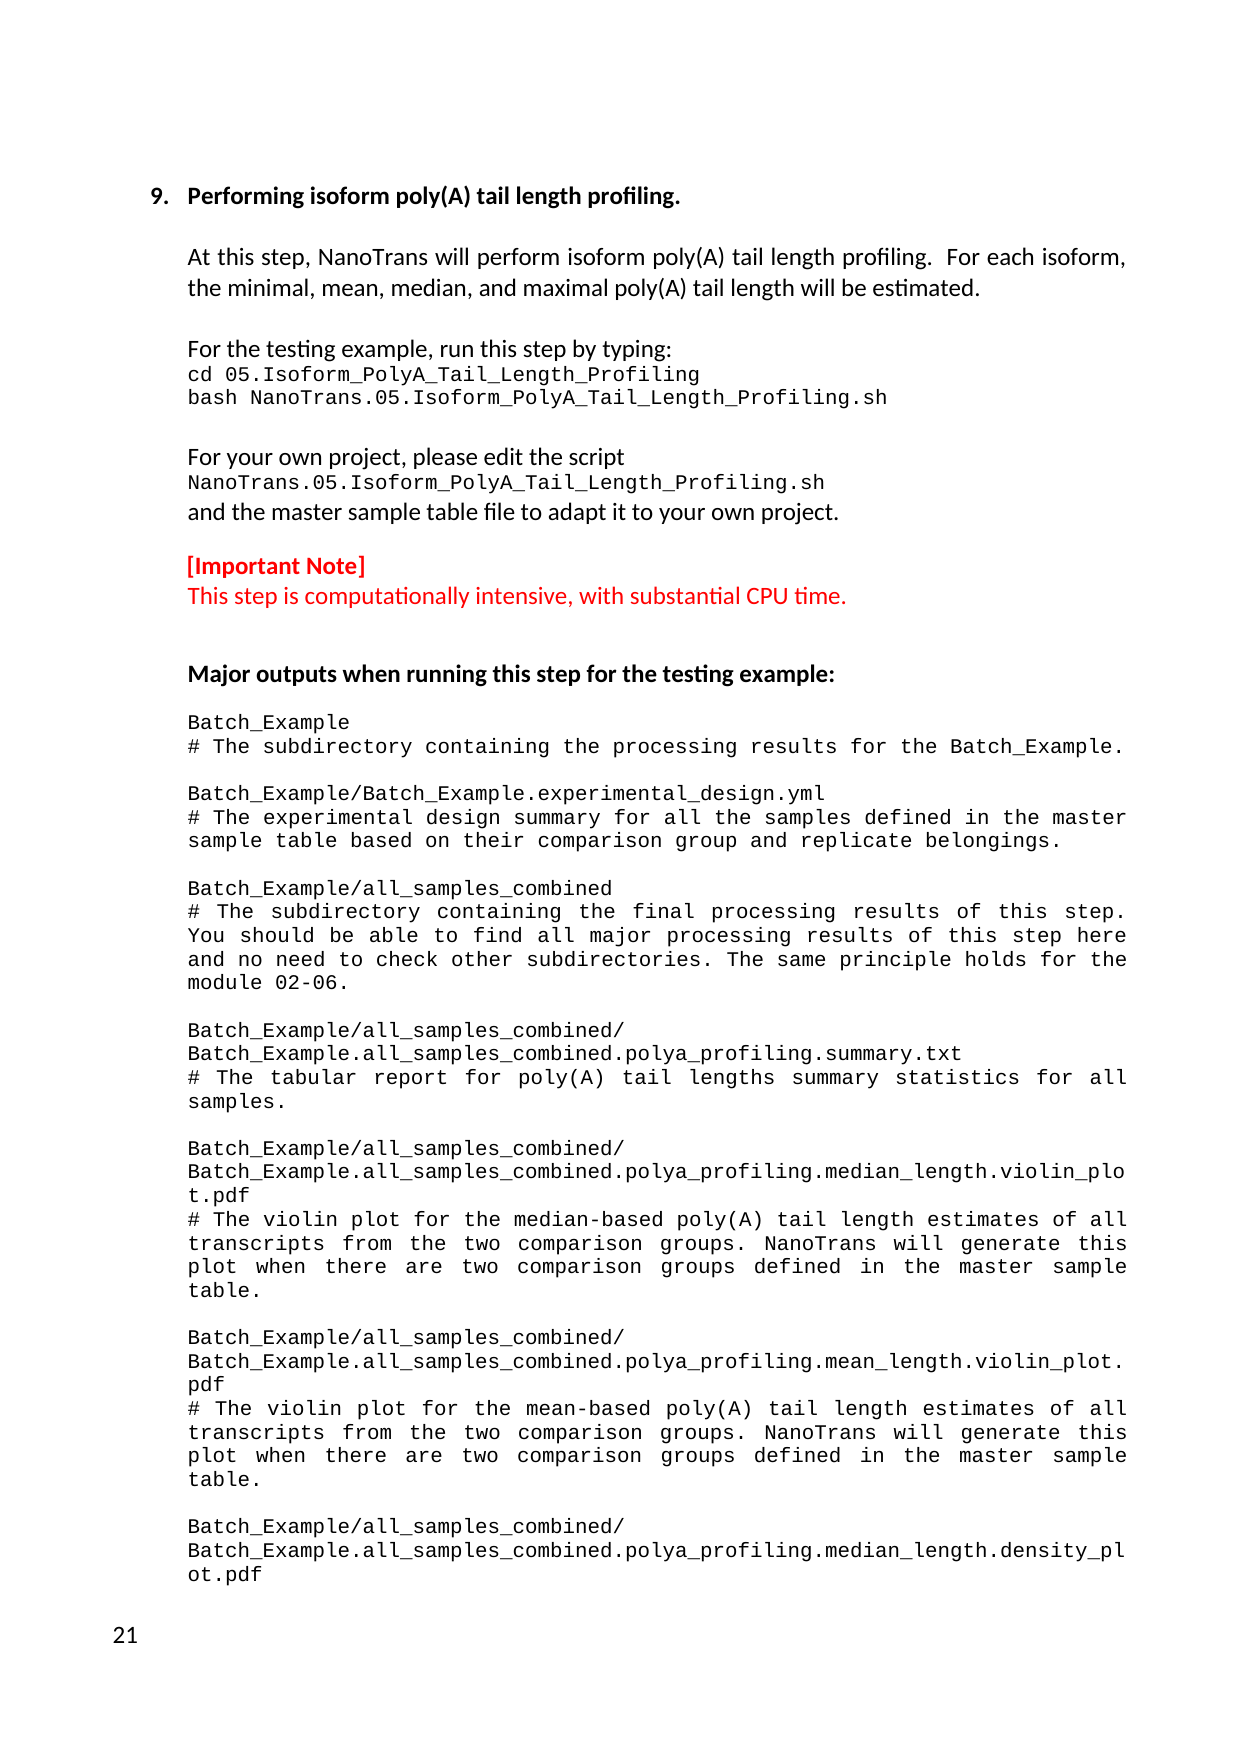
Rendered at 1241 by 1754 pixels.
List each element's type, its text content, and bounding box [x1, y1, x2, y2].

list # The experimental design summary for all the samples defined in the master sample table based on their comparison group and replicate belongings. [187, 807, 1128, 854]
list For your own project, please edit the script NanoTrans.05.Isoform_PolyA_Tail_Length_Profiling.sh and the master sample table file to adapt it to your own project. [187, 441, 1128, 526]
text # The violin plot for the median-based poly(A) tail length estimates of all transcripts from the two comparison groups. NanoTrans will generate this plot when there are two comparison groups defined in the master sample table. [187, 1209, 1128, 1303]
text Batch_Example/all_samples_combined/Batch_Example.all_samples_combined.polya_profiling.mean_length.violin_plot.pdf [187, 1327, 1128, 1398]
list Batch_Example/all_samples_combined [187, 878, 1128, 901]
list Performing isoform poly(A) tail length profiling. [150, 181, 1128, 211]
text Batch_Example/Batch_Example.experimental_design.yml [187, 783, 1128, 807]
list Batch_Example [187, 712, 1128, 736]
list cd 05.Isoform_PolyA_Tail_Length_Profiling [187, 364, 1128, 387]
text # The tabular report for poly(A) tail lengths summary statistics for all samples. [187, 1067, 1128, 1114]
text # The violin plot for the mean-based poly(A) tail length estimates of all transcripts from the two comparison groups. NanoTrans will generate this plot when there are two comparison groups defined in the master sample table. [187, 1398, 1128, 1493]
list [Important Note] [186, 550, 1128, 580]
list This step is computationally intensive, with substantial CPU time. [187, 580, 1128, 611]
list bash NanoTrans.05.Isoform_PolyA_Tail_Length_Profiling.sh [187, 387, 1128, 411]
text Batch_Example/all_samples_combined/Batch_Example.all_samples_combined.polya_profiling.summary.txt [187, 1020, 1128, 1067]
list Major outputs when running this step for the testing example: [187, 658, 1128, 689]
text Batch_Example/all_samples_combined/Batch_Example.all_samples_combined.polya_profiling.median_length.violin_plot.pdf [187, 1138, 1128, 1209]
text # The subdirectory containing the final processing results of this step. You should be able to find all major processing results of this step here and no need to check other subdirectories. The same principle holds for the module 02-06. [187, 901, 1128, 996]
list For the testing example, run this step by typing: [187, 333, 1128, 364]
text Batch_Example/all_samples_combined/Batch_Example.all_samples_combined.polya_profiling.median_length.density_plot.pdf [187, 1516, 1128, 1587]
list At this step, NanoTrans will perform isoform poly(A) tail length profiling. For each isoform, the minimal, mean, median, and maximal poly(A) tail length will be estimated. [187, 242, 1128, 303]
list # The subdirectory containing the processing results for the Batch_Example. [187, 736, 1128, 759]
